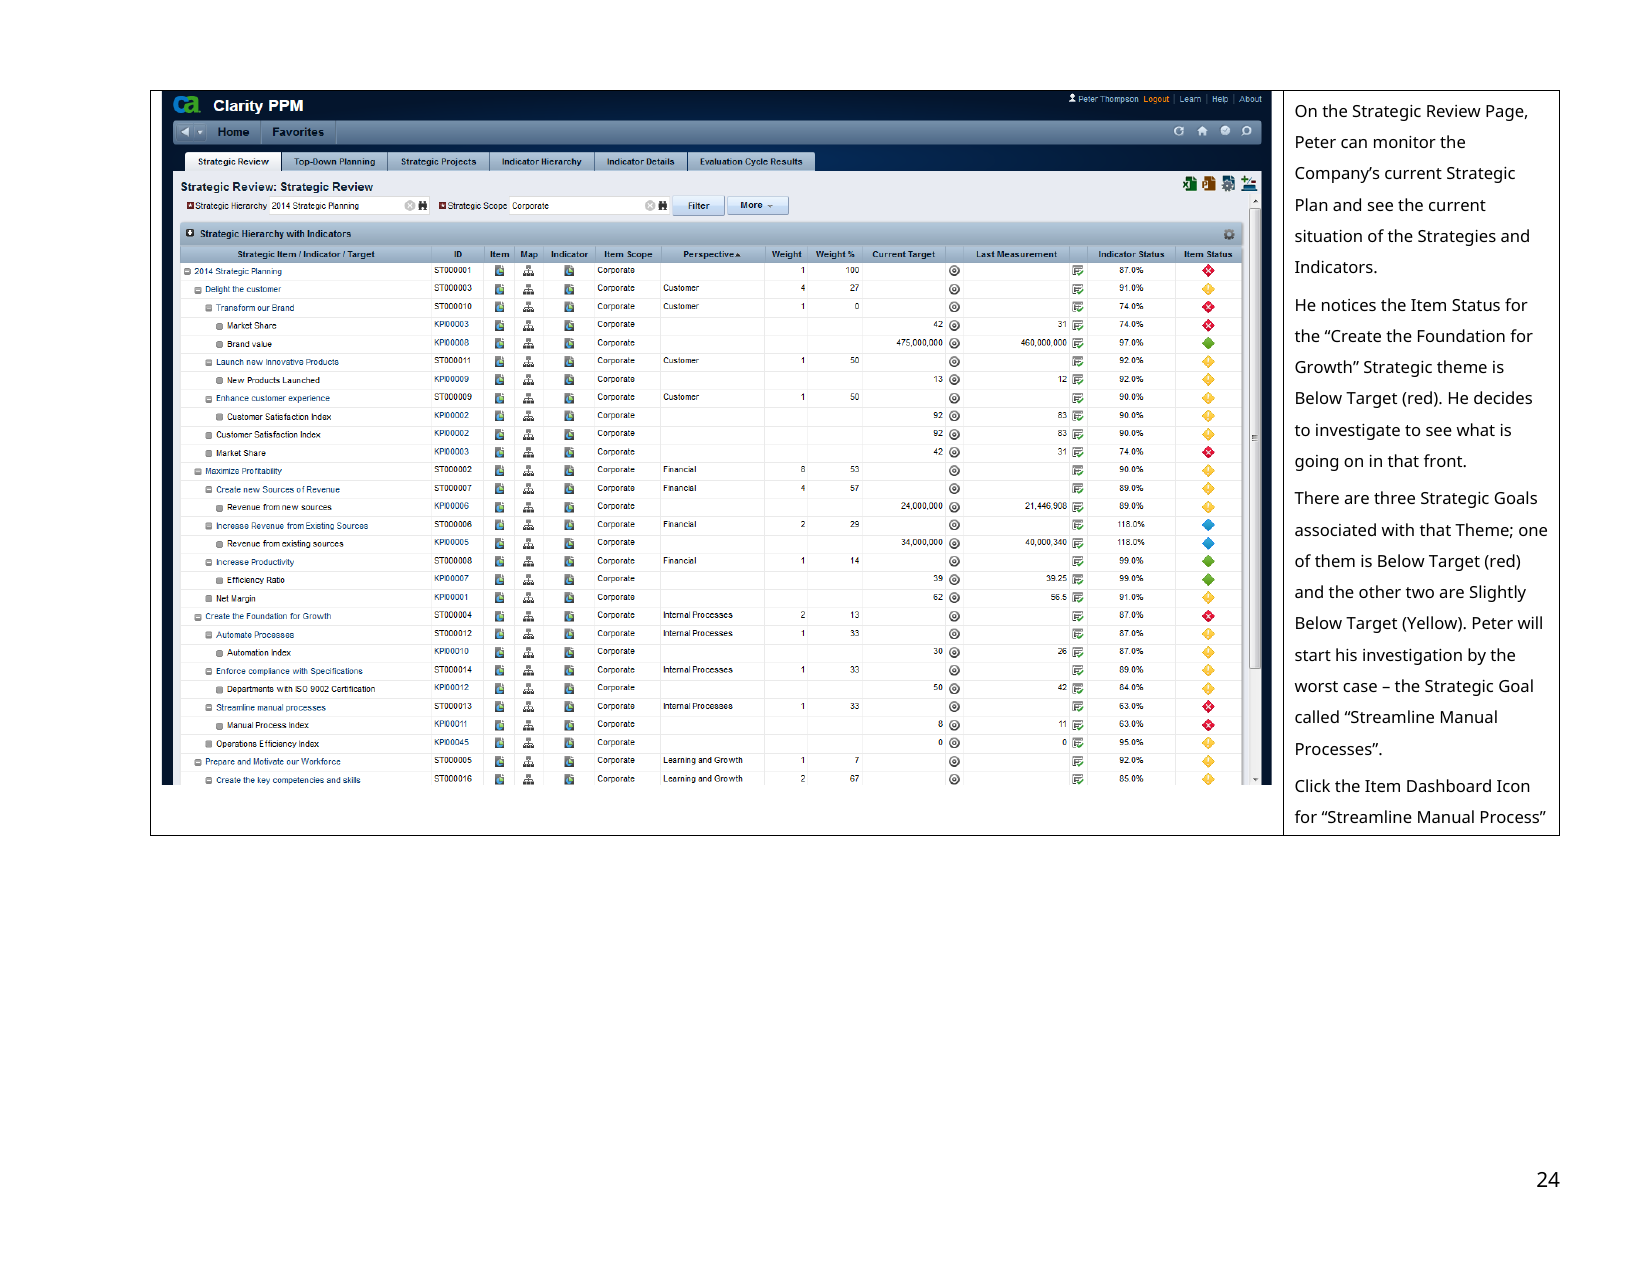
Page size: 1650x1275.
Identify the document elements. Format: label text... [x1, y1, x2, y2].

table_header [151, 91, 1283, 835]
picture [161, 91, 1272, 785]
table_header On the Strategic Review Page, Peter can monitor the Company’s current Strategic Plan and see the current situation of the Strategies and Indicators. He notices the Item Status for the “Create the Foundation for Growth” Strategic theme is Below Target (red). He decides to investigate to see what is going on in that front. There are three Strategic Goals associated with that Theme; one of them is Below Target (red) and the other two are Slightly Below Target (Yellow). Peter will start his investigation by the worst case – the Strategic Goal called “Streamline Manual Processes”. Click the Item Dashboard Icon for “Streamline Manual Process” [1284, 91, 1559, 835]
